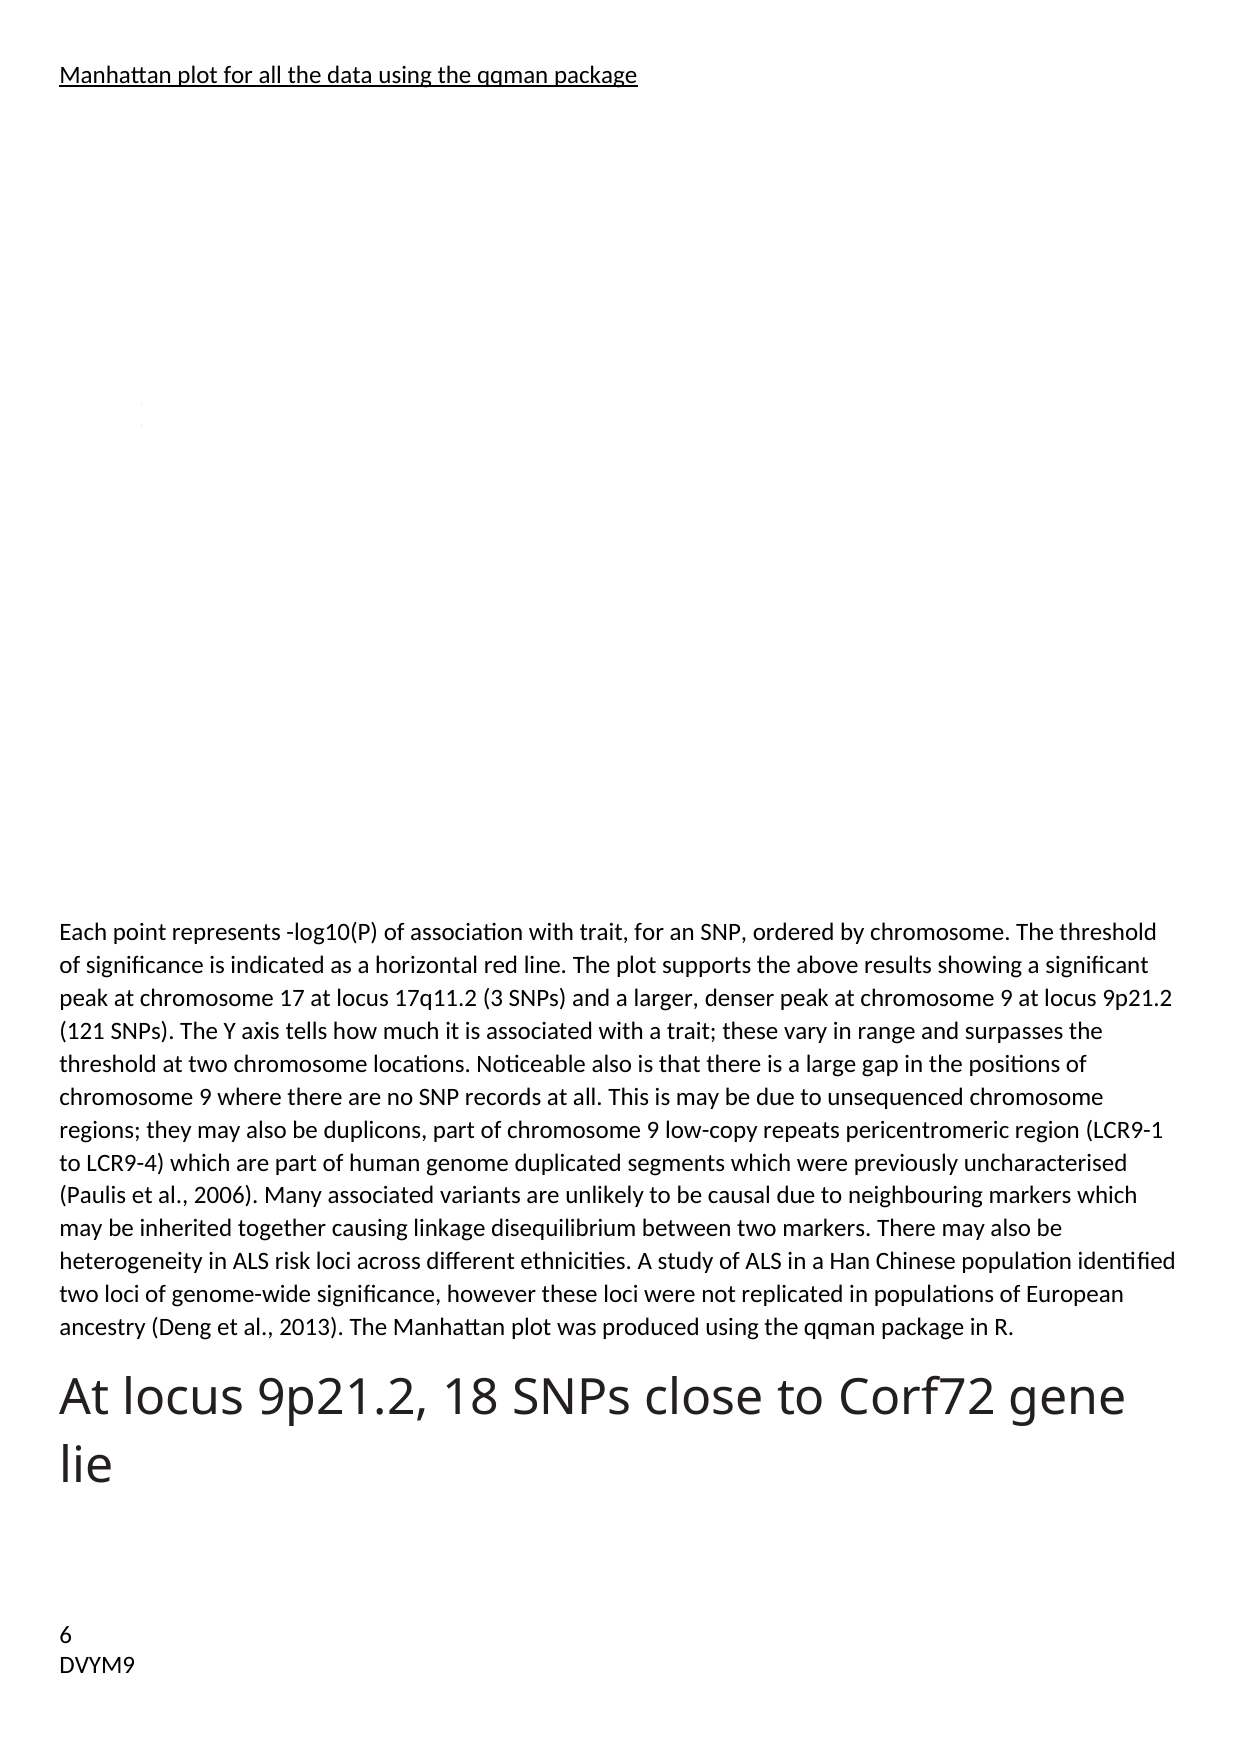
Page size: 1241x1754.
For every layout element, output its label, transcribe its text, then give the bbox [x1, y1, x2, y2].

text Each point represents -log10(P) of association with trait, for an SNP, ordered by chromosome. The threshold of significance is indicated as a horizontal red line. The plot supports the above results showing a significant peak at chromosome 17 at locus 17q11.2 (3 SNPs) and a larger, denser peak at chromosome 9 at locus 9p21.2 (121 SNPs). The Y axis tells how much it is associated with a trait; these vary in range and surpasses the threshold at two chromosome locations. Noticeable also is that there is a large gap in the positions of chromosome 9 where there are no SNP records at all. This is may be due to unsequenced chromosome regions; they may also be duplicons, part of chromosome 9 low-copy repeats pericentromeric region (LCR9-1 to LCR9-4) which are part of human genome duplicated segments which were previously uncharacterised (Paulis et al., 2006). Many associated variants are unlikely to be causal due to neighbouring markers which may be inherited together causing linkage disequilibrium between two markers. There may also be heterogeneity in ALS risk loci across different ethnicities. A study of ALS in a Han Chinese population identiﬁed two loci of genome-wide signiﬁcance, however these loci were not replicated in populations of European ancestry (Deng et al., 2013). The Manhattan plot was produced using the qqman package in R. [59, 916, 1181, 1342]
text At locus 9p21.2, 18 SNPs close to Corf72 gene lie [59, 1361, 1181, 1497]
text Manhattan plot for all the data using the qqman package [59, 59, 1181, 89]
